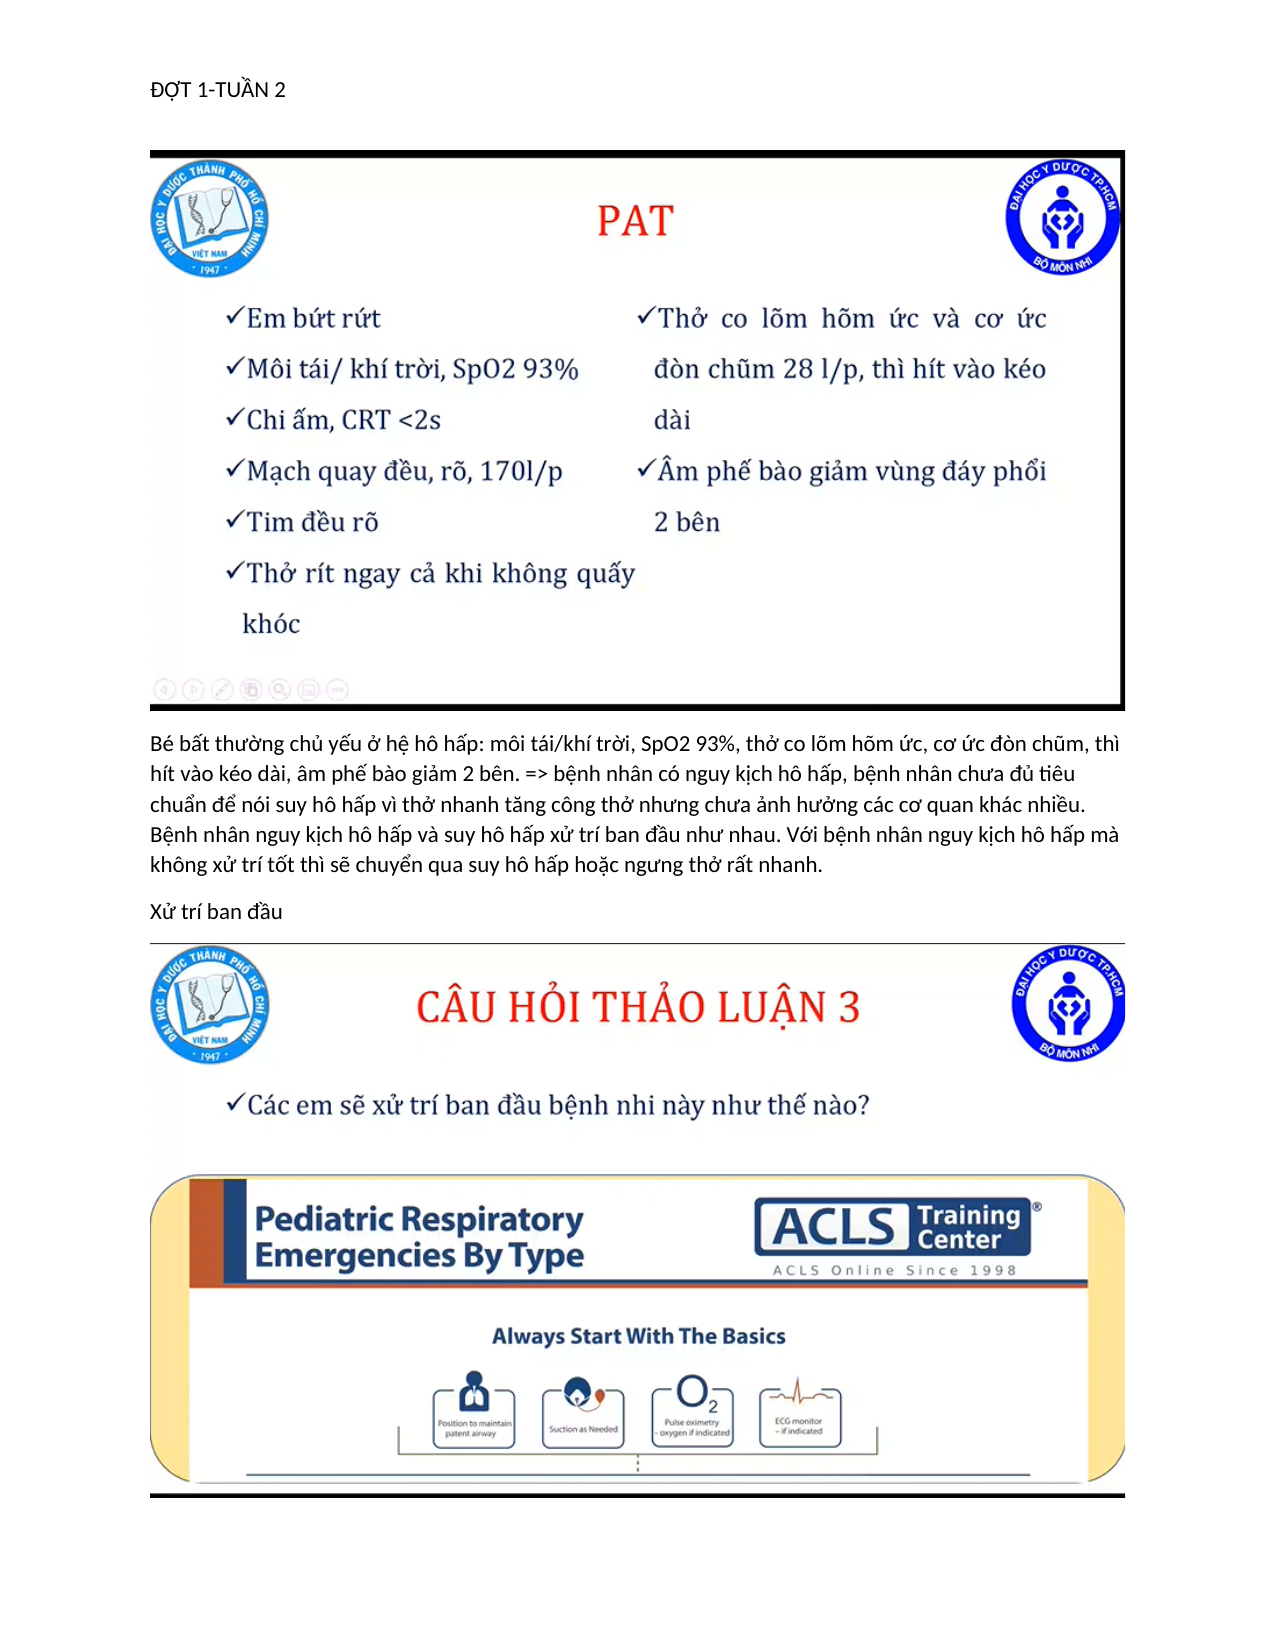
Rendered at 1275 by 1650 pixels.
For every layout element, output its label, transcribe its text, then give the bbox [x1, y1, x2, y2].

text Xử trí ban đầu [150, 897, 1125, 925]
picture [150, 943, 1125, 1498]
picture [150, 150, 1125, 711]
text Bé bất thường chủ yếu ở hệ hô hấp: môi tái/khí trời, SpO2 93%, thở co lõm hõm ức, cơ ức đòn chũm, thì hít vào kéo dài, âm phế bào giảm 2 bên. => bệnh nhân có nguy kịch hô hấp, bệnh nhân chưa đủ tiêu chuẩn để nói suy hô hấp vì thở nhanh tăng công thở nhưng chưa ảnh hưởng các cơ quan khác nhiều. Bệnh nhân nguy kịch hô hấp và suy hô hấp xử trí ban đầu như nhau. Với bệnh nhân nguy kịch hô hấp mà không xử trí tốt thì sẽ chuyển qua suy hô hấp hoặc ngưng thở rất nhanh. [150, 729, 1125, 878]
